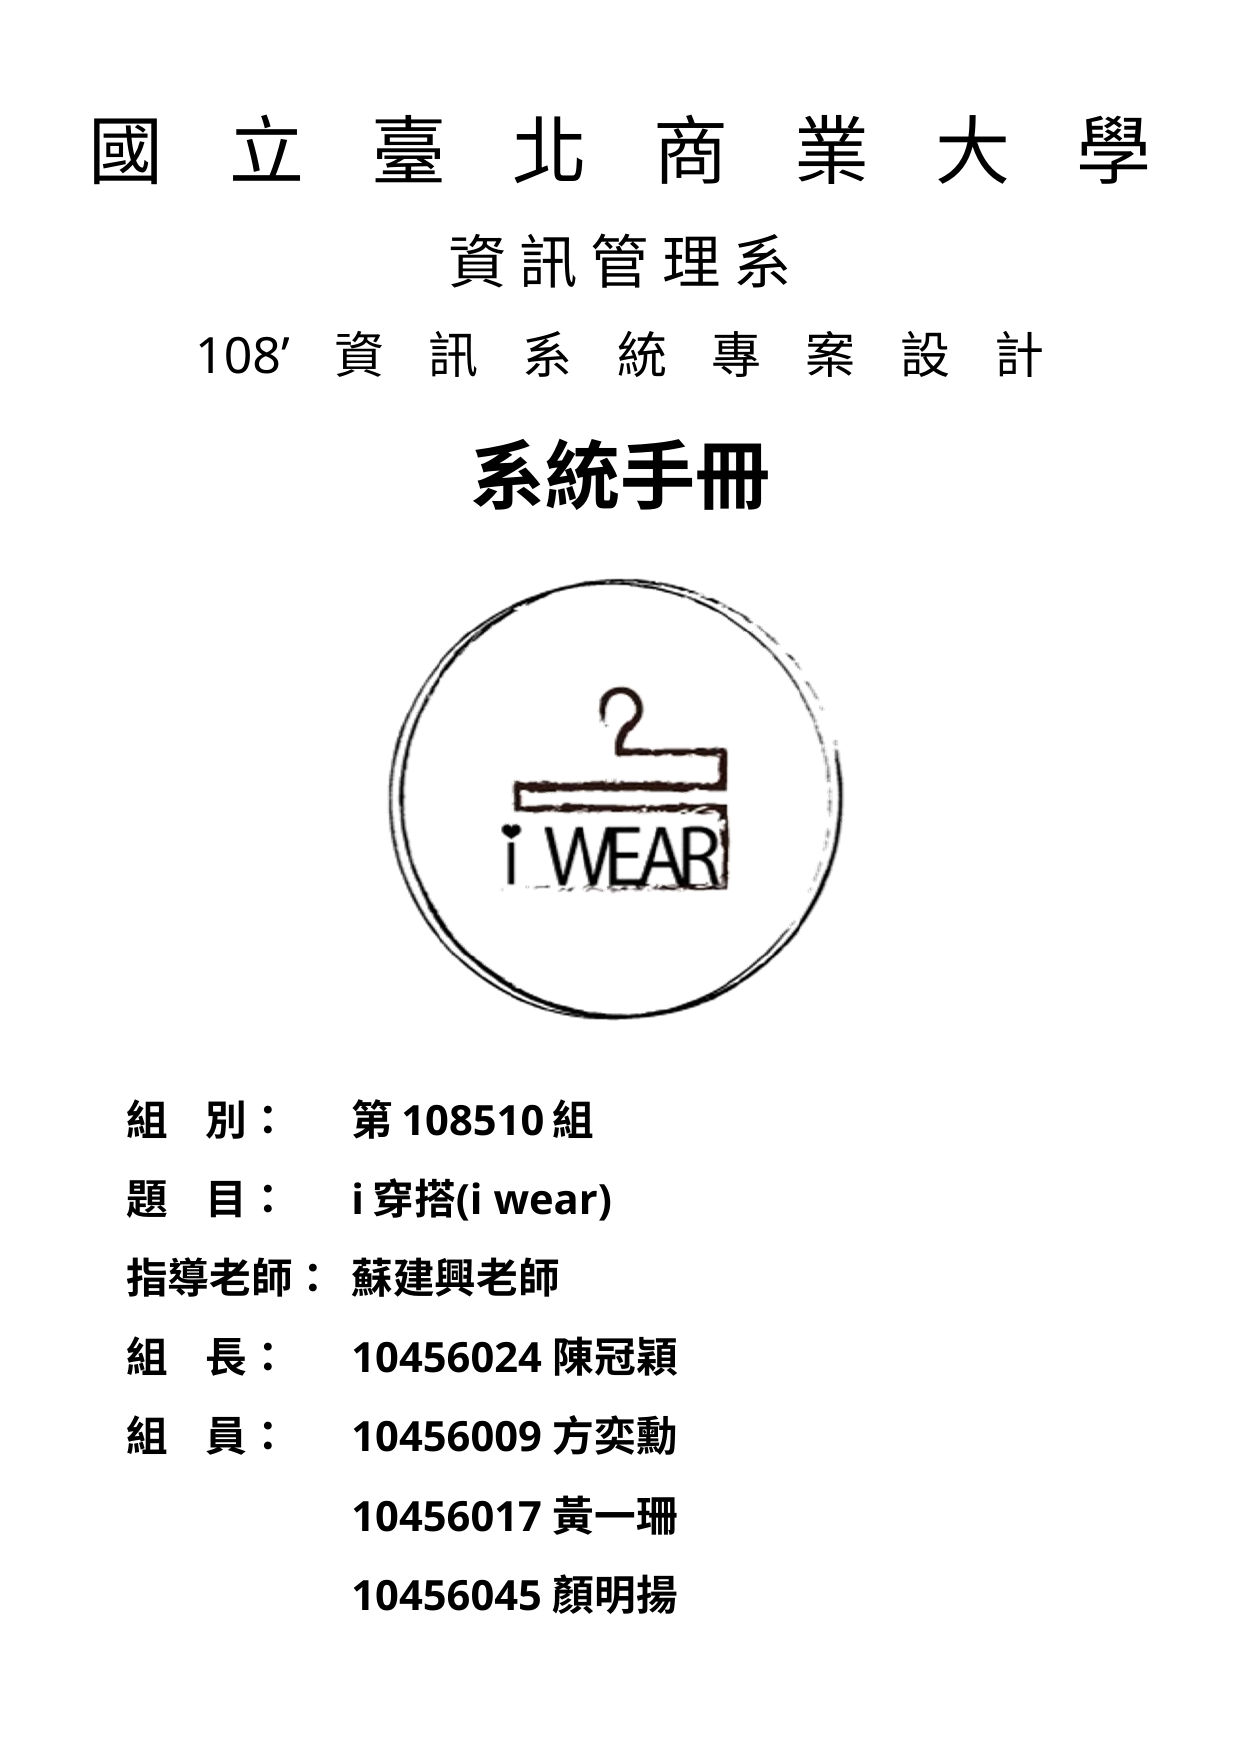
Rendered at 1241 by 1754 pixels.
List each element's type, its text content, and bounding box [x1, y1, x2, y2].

text 10456017 黃一珊 [126, 1483, 1152, 1543]
text 組 別： 第108510組 [126, 1087, 1152, 1147]
text 108’資訊系統專案設計 [195, 314, 1045, 389]
text 題 目： i穿搭(i wear) [126, 1166, 1152, 1226]
text 指導老師： 蘇建興老師 [126, 1245, 1152, 1306]
text 國立臺北商業大學 [89, 89, 1152, 202]
picture [368, 552, 872, 1036]
text 資 訊 管 理 系 [89, 202, 1152, 314]
text 系統手冊 [89, 414, 1152, 527]
text 組 員： 10456009 方奕勳 [126, 1403, 1152, 1464]
text 10456045 顏明揚 [126, 1562, 1152, 1623]
text 組 長： 10456024 陳冠穎 [126, 1324, 1152, 1385]
